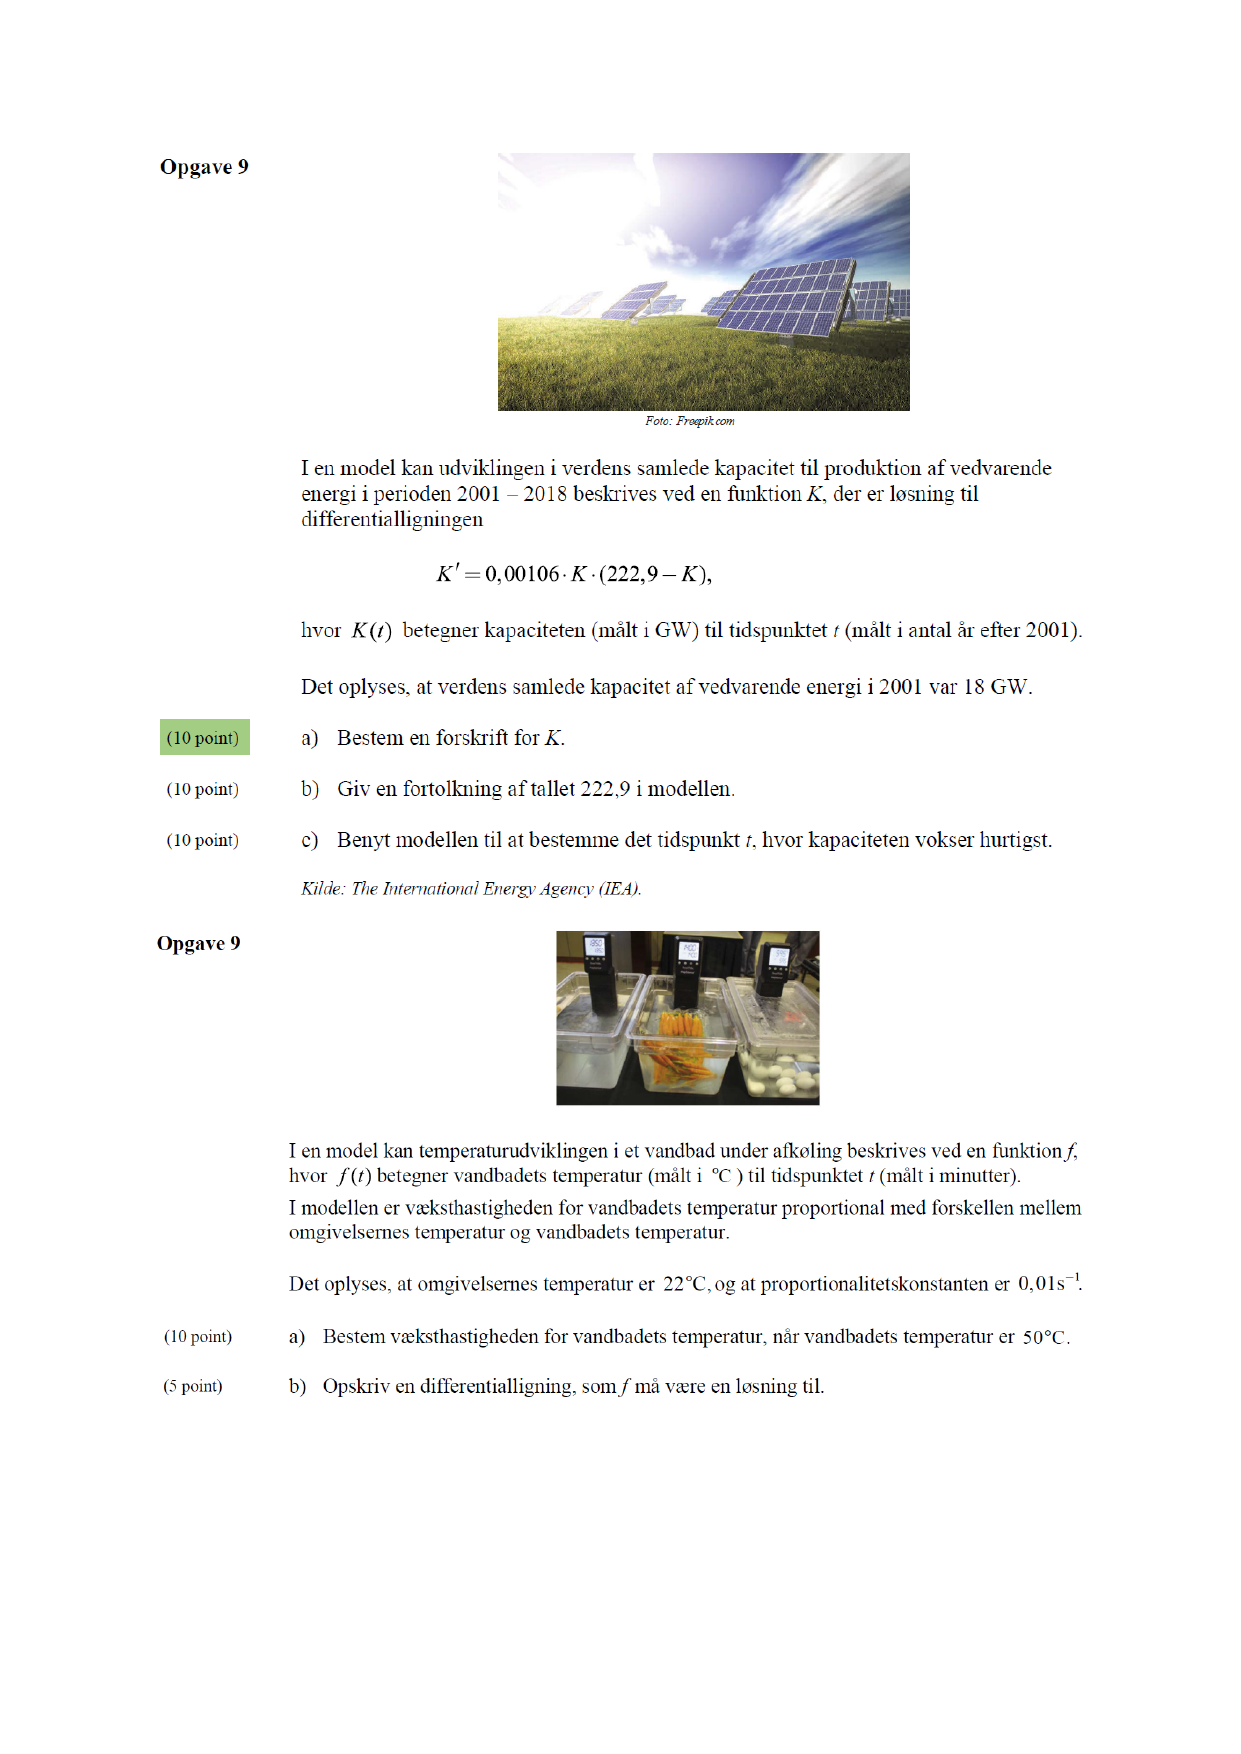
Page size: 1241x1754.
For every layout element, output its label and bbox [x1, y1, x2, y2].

picture [150, 150, 1091, 909]
picture [150, 927, 1091, 1406]
